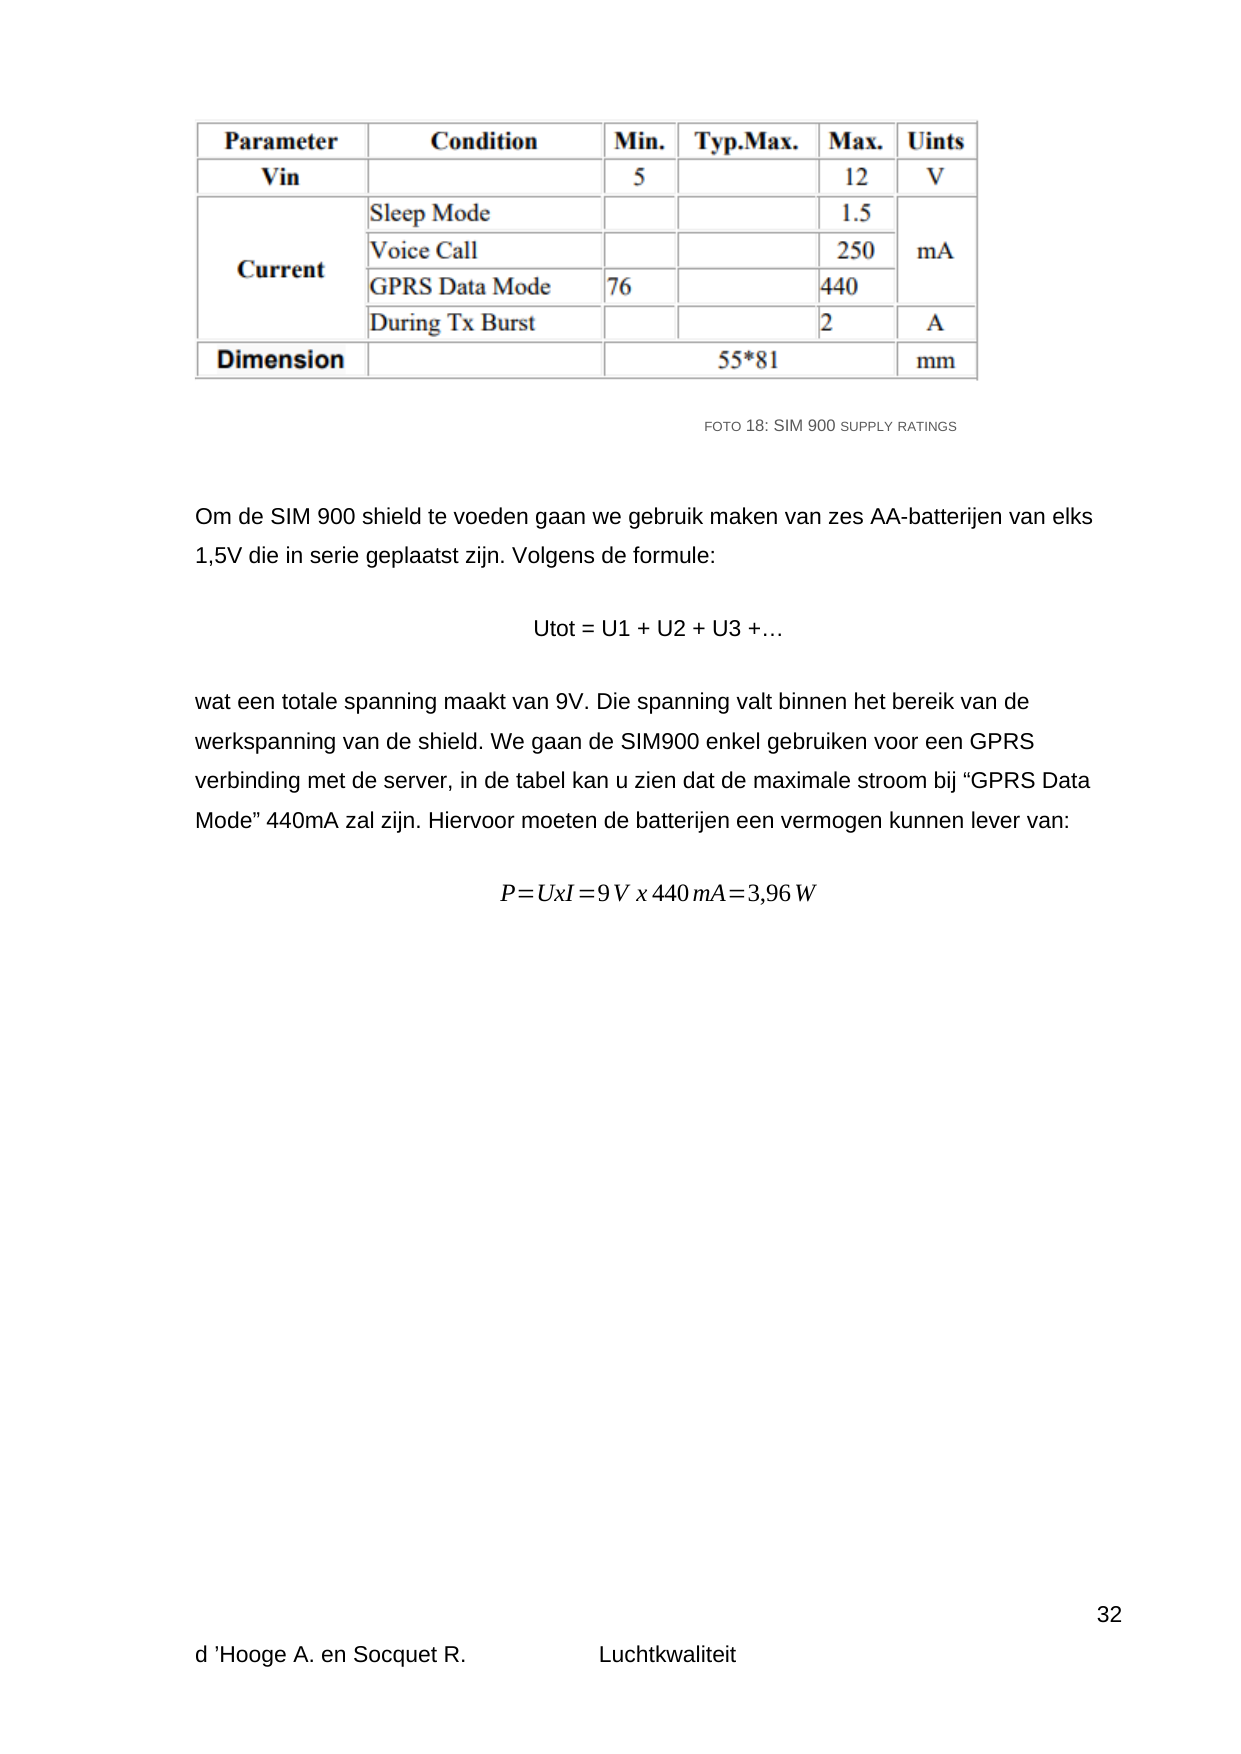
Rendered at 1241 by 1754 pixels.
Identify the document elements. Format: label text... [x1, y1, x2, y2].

picture [194, 118, 983, 384]
text Om de SIM 900 shield te voeden gaan we gebruik maken van zes AA-batterijen van elks 1,5V die in serie geplaatst zijn. Volgens de formule: [195, 503, 1122, 569]
text Utot = U1 + U2 + U3 +… [195, 615, 1122, 642]
text wat een totale spanning maakt van 9V. Die spanning valt binnen het bereik van de werkspanning van de shield. We gaan de SIM900 enkel gebruiken voor een GPRS verbinding met de server, in de tabel kan u zien dat de maximale stroom bij “GPRS Data Mode” 440mA zal zijn. Hiervoor moeten de batterijen een vermogen kunnen lever van: [195, 688, 1122, 833]
